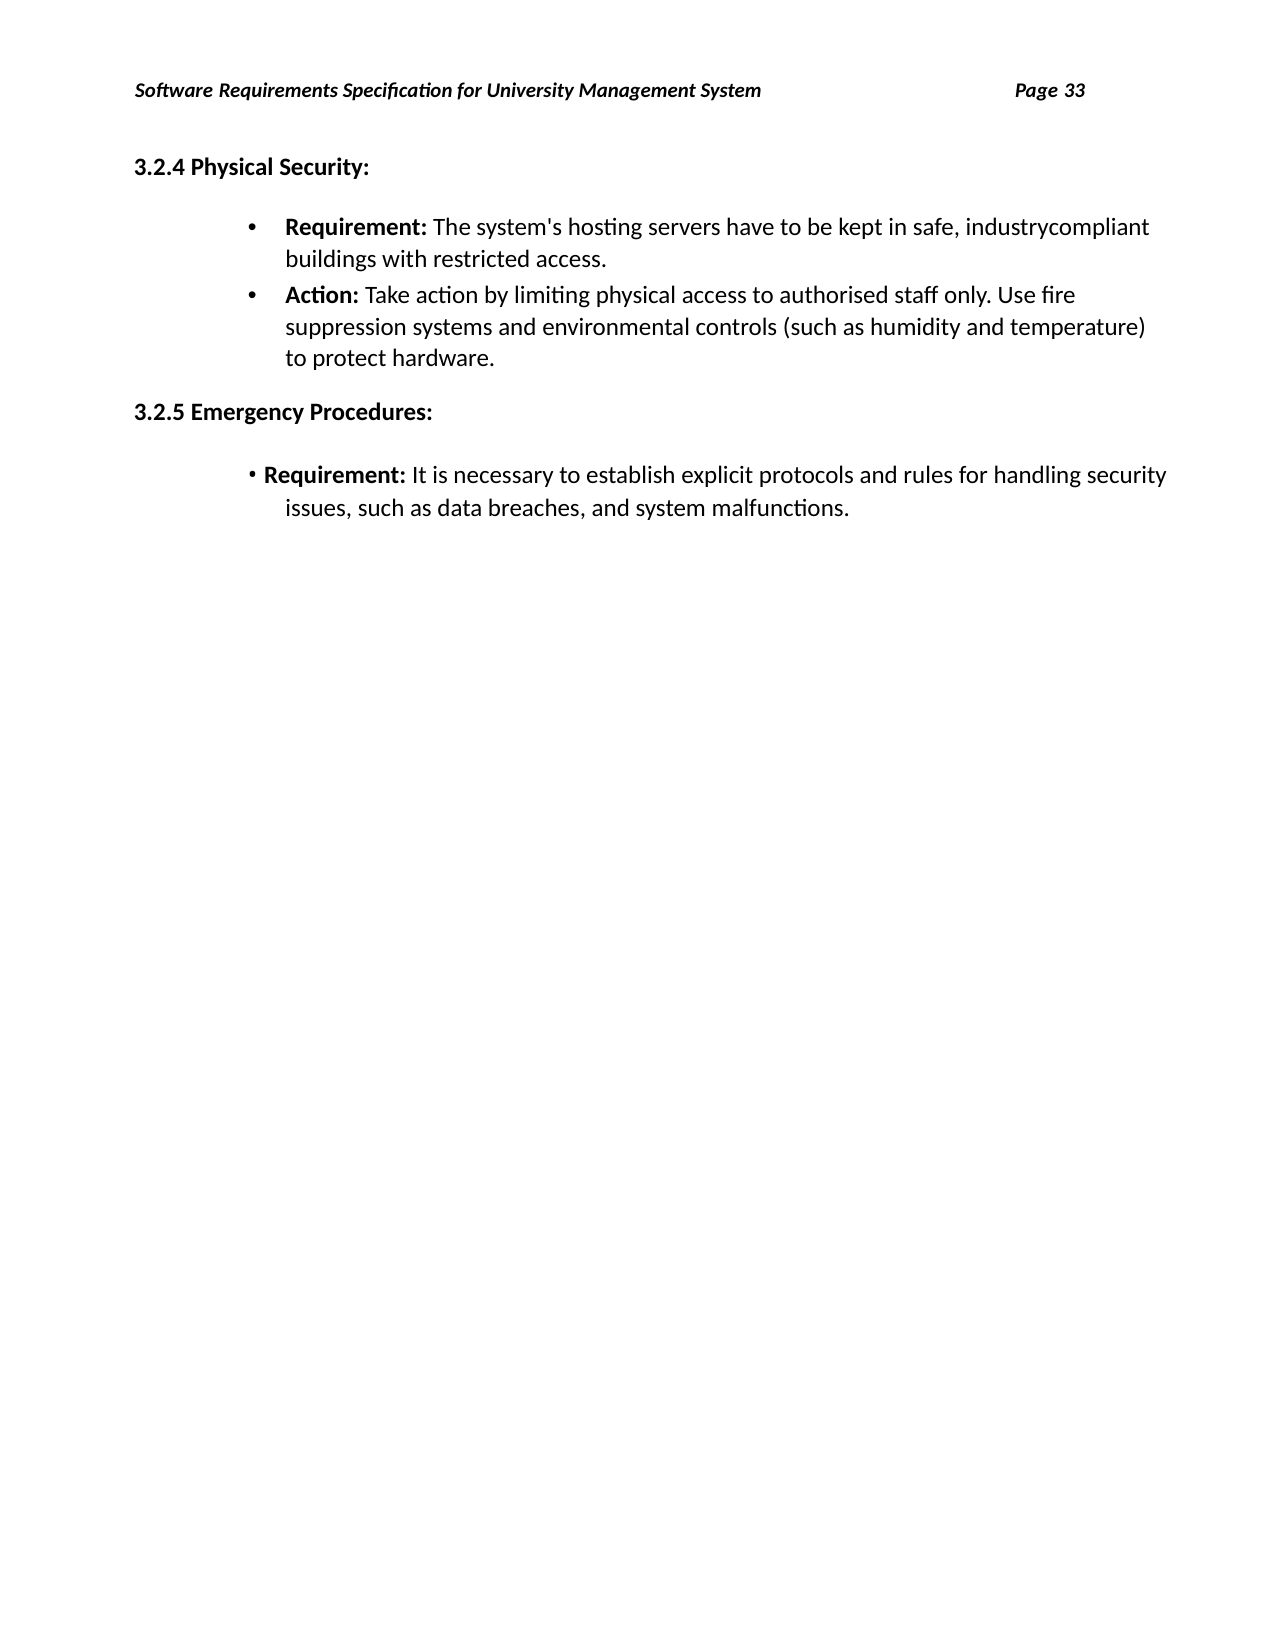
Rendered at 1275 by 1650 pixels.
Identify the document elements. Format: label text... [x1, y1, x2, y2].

subtitle 3.2.5 Emergency Procedures: [133, 396, 1223, 427]
text • Requirement: It is necessary to establish explicit protocols and rules for handling security issues, such as data breaches, and system malfunctions. [248, 457, 1191, 522]
subtitle 3.2.4 Physical Security: [133, 151, 1223, 181]
list Requirement: The system's hosting servers have to be kept in safe, industrycompliant buildings with restricted access. [248, 212, 1156, 273]
list Action: Take action by limiting physical access to authorised staff only. Use fire suppression systems and environmental controls (such as humidity and temperature) to protect hardware. [248, 279, 1156, 372]
